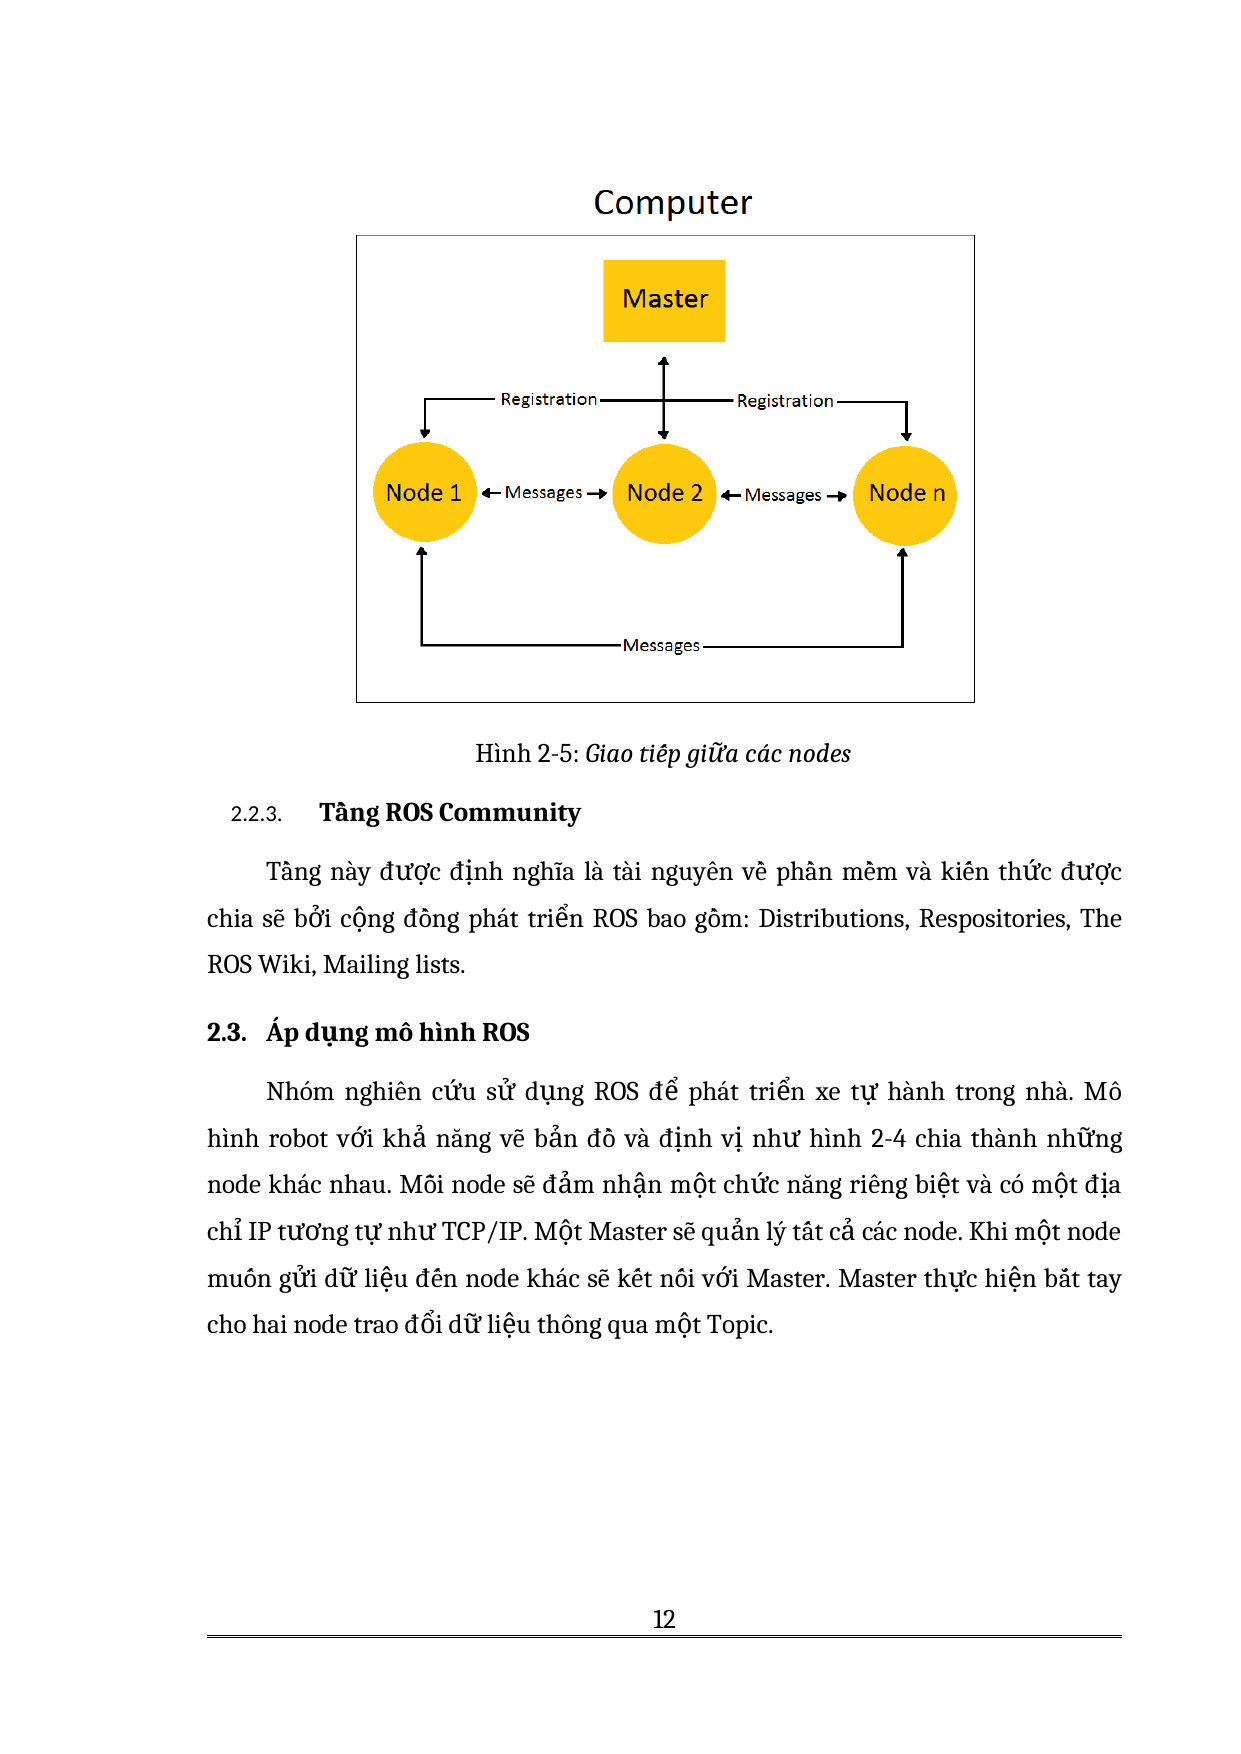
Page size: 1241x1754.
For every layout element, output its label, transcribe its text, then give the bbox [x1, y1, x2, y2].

subtitle Áp dụng mô hình ROS [207, 1017, 1122, 1048]
text Nhóm nghiên cứu sử dụng ROS để phát triển xe tự hành trong nhà. Mô hình robot với khả năng vẽ bản đồ và định vị như hình 2-4 chia thành những node khác nhau. Mỗi node sẽ đảm nhận một chức năng riêng biệt và có một địa chỉ IP tương tự như TCP/IP. Một Master sẽ quản lý tất cả các node. Khi một node muốn gửi dữ liệu đến node khác sẽ kết nối với Master. Master thực hiện bắt tay cho hai node trao đổi dữ liệu thông qua một Topic. [207, 1076, 1122, 1341]
picture [326, 177, 1003, 723]
subtitle Tầng ROS Community [230, 797, 1122, 828]
text Tầng này được định nghĩa là tài nguyên về phần mềm và kiến thức được chia sẽ bởi cộng đồng phát triển ROS bao gồm: Distributions, Respositories, The ROS Wiki, Mailing lists. [207, 856, 1122, 981]
